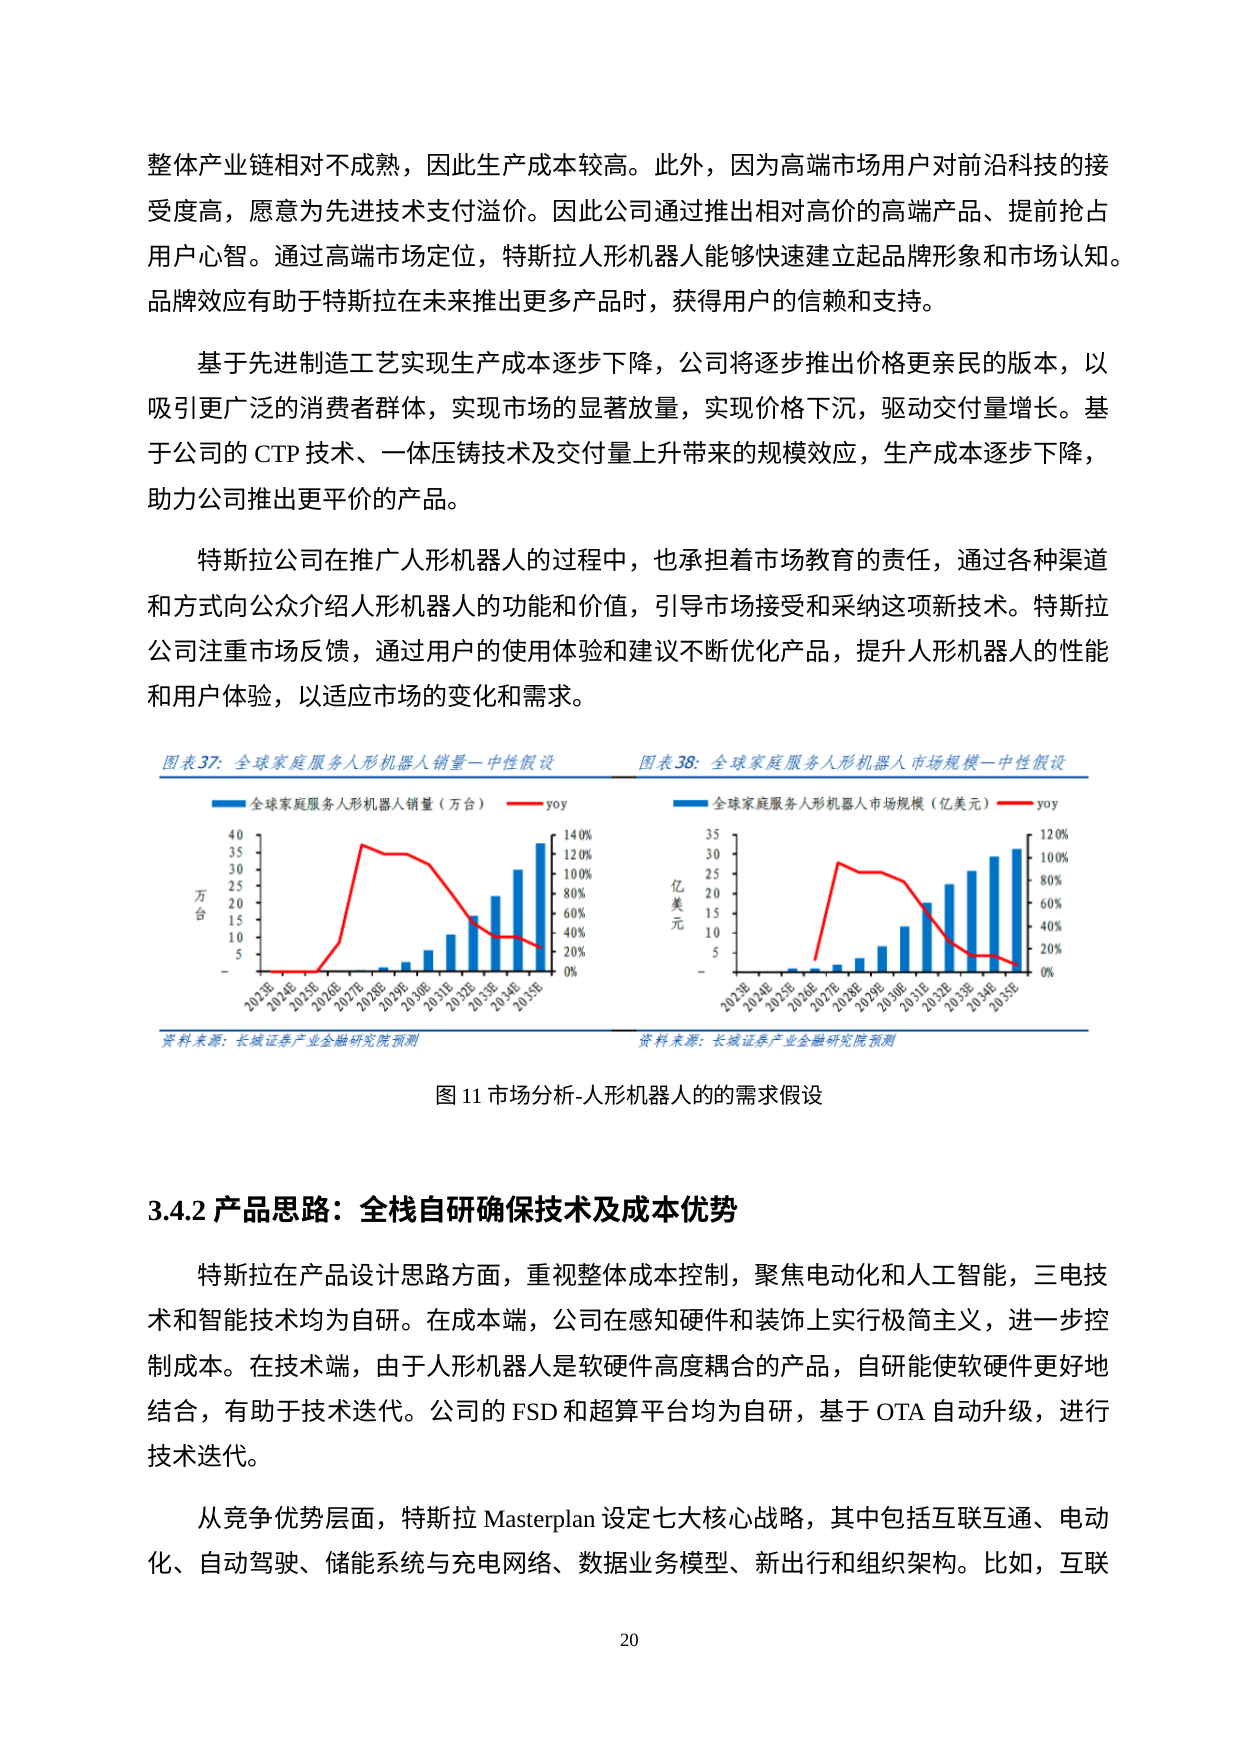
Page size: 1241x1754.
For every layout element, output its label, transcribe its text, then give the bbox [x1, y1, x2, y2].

picture [147, 738, 1111, 1055]
list 基于先进制造工艺实现生产成本逐步下降，公司将逐步推出价格更亲民的版本，以吸引更广泛的消费者群体，实现市场的显著放量，实现价格下沉，驱动交付量增长。基于公司的 CTP 技术、一体压铸技术及交付量上升带来的规模效应，生产成本逐步下降，助力公司推出更平价的产品。 [148, 343, 1110, 515]
text 3.4.2 产品思路：全栈自研确保技术及成本优势 [148, 1186, 1110, 1228]
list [148, 1498, 1110, 1580]
list 特斯拉公司在推广人形机器人的过程中，也承担着市场教育的责任，通过各种渠道和方式向公众介绍人形机器人的功能和价值，引导市场接受和采纳这项新技术。特斯拉公司注重市场反馈，通过用户的使用体验和建议不断优化产品，提升人形机器人的性能和用户体验，以适应市场的变化和需求。 [148, 541, 1110, 713]
text 图11 市场分析-人形机器人的的需求假设 [148, 1078, 1110, 1110]
list 特斯拉在产品设计思路方面，重视整体成本控制，聚焦电动化和人工智能，三电技术和智能技术均为自研。在成本端，公司在感知硬件和装饰上实行极简主义，进一步控制成本。在技术端，由于人形机器人是软硬件高度耦合的产品，自研能使软硬件更好地结合，有助于技术迭代。公司的FSD和超算平台均为自研，基于OTA自动升级，进行技术迭代。 [148, 1255, 1110, 1473]
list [148, 146, 1110, 318]
